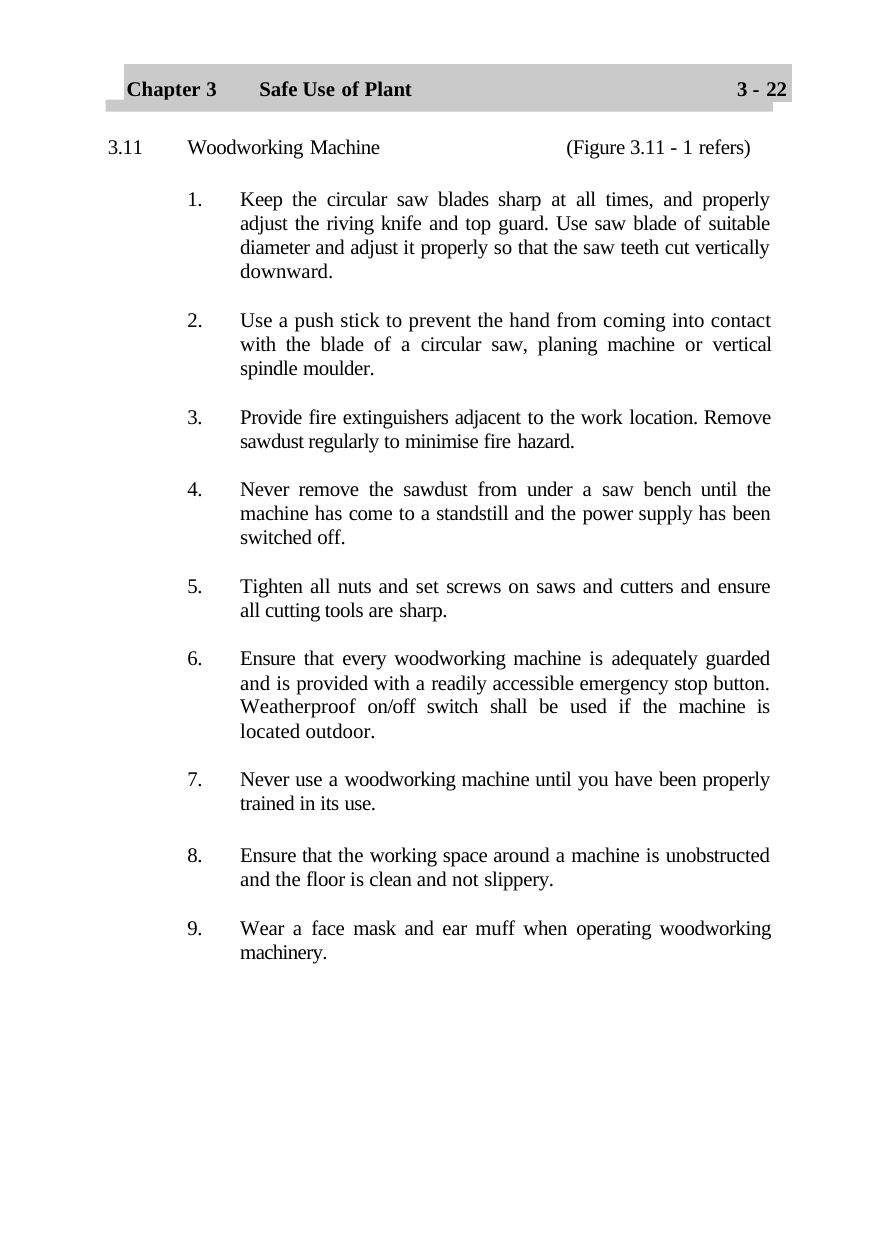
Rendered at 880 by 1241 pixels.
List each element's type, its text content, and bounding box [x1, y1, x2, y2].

list Ensure that the working space around a machine is unobstructed and the floor is clean and not slippery. [187, 843, 770, 891]
list Woodworking Machine (Figure 3.11 - 1 refers) [108, 135, 796, 159]
list Never remove the sawdust from under a saw bench until the machine has come to a standstill and the power supply has been switched off. [187, 477, 771, 549]
list Wear a face mask and ear muff when operating woodworking machinery. [187, 916, 771, 964]
list Use a push stick to prevent the hand from coming into contact with the blade of a circular saw, planing machine or vertical spindle moulder. [187, 308, 772, 380]
list Provide fire extinguishers adjacent to the work location. Remove sawdust regularly to minimise fire hazard. [187, 404, 771, 453]
list Keep the circular saw blades sharp at all times, and properly adjust the riving knife and top guard. Use saw blade of suitable diameter and adjust it properly so that the saw teeth cut vertically downward. [187, 187, 770, 283]
list Never use a woodworking machine until you have been properly trained in its use. [187, 767, 770, 815]
list Tighten all nuts and set screws on saws and cutters and ensure all cutting tools are sharp. [187, 574, 771, 622]
list Ensure that every woodworking machine is adequately guarded and is provided with a readily accessible emergency stop button. Weatherproof on/off switch shall be used if the machine is located outdoor. [187, 646, 770, 743]
